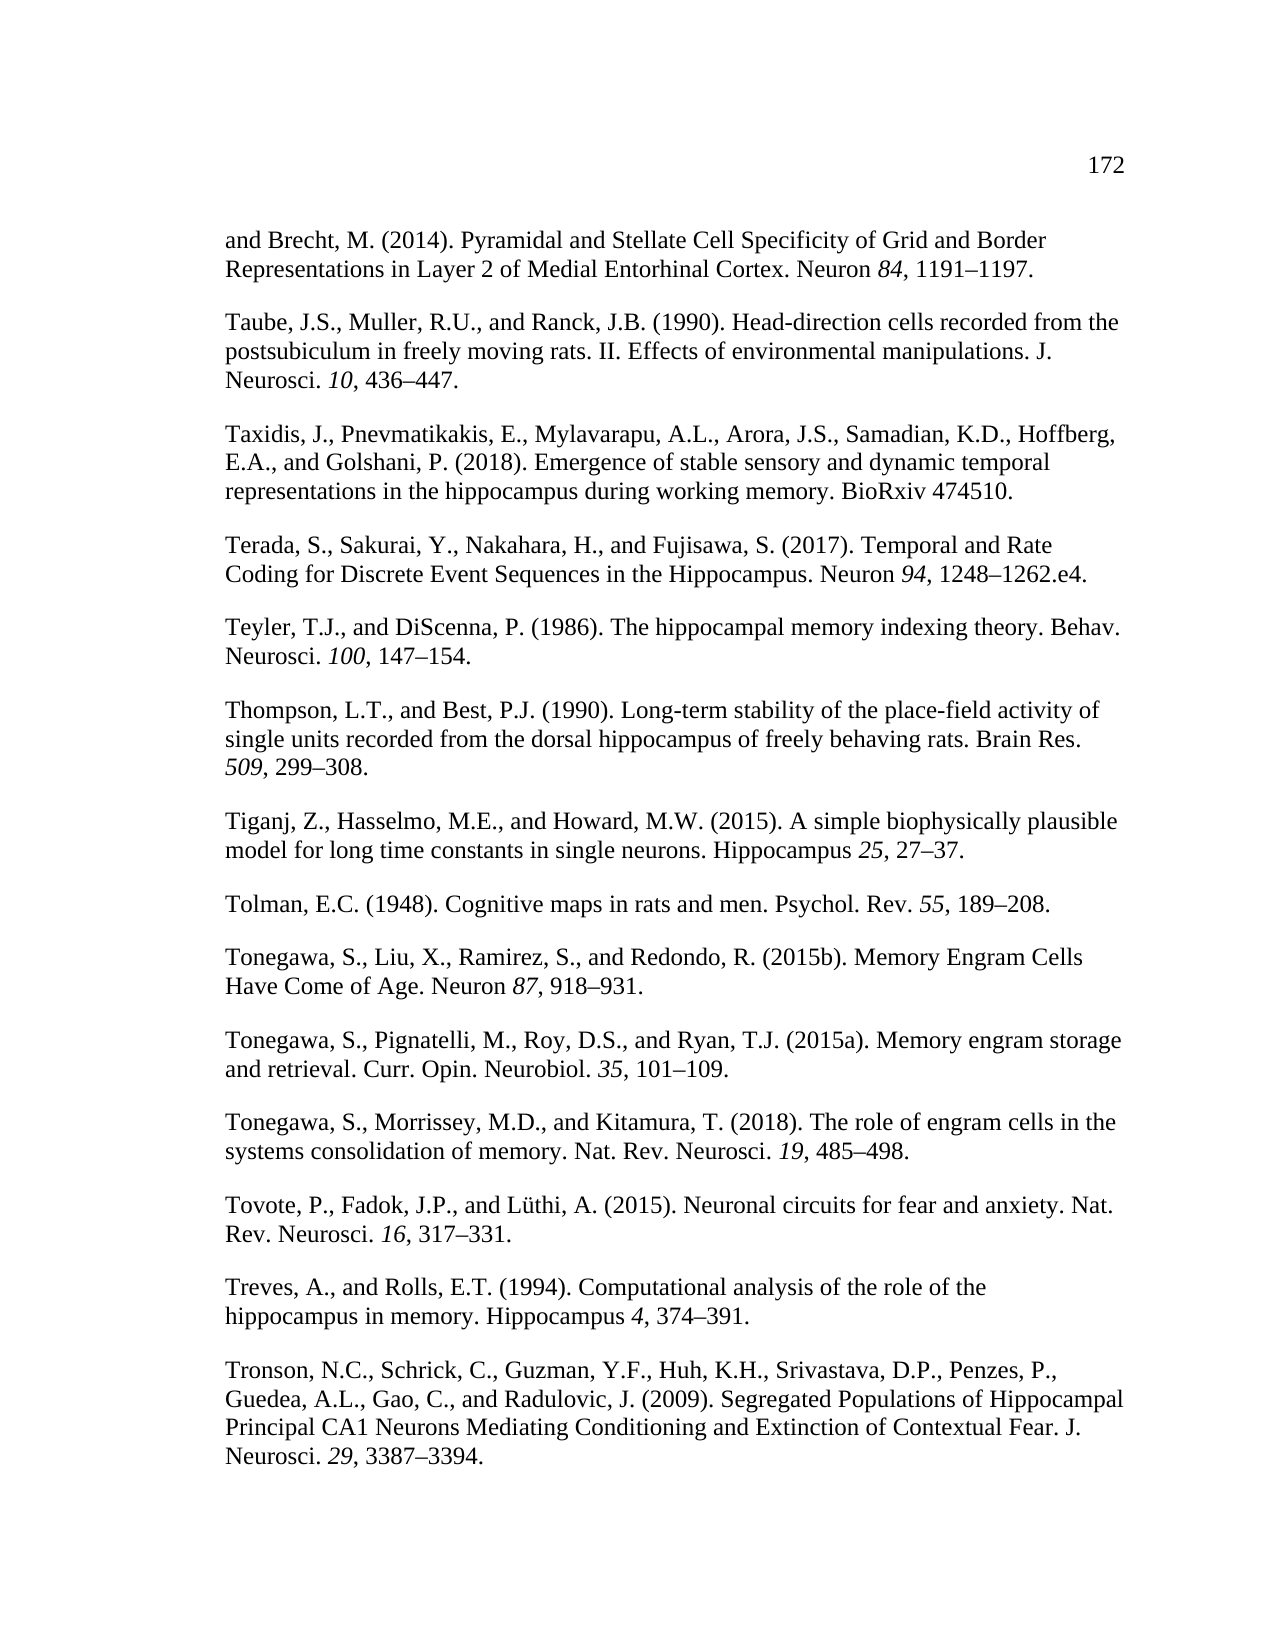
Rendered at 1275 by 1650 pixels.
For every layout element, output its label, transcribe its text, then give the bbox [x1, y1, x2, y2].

text Tonegawa, S., Liu, X., Ramirez, S., and Redondo, R. (2015b). Memory Engram Cells Have Come of Age. Neuron 87, 918–931. [225, 942, 1125, 1000]
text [225, 225, 1125, 282]
text Tovote, P., Fadok, J.P., and Lüthi, A. (2015). Neuronal circuits for fear and anxiety. Nat. Rev. Neurosci. 16, 317–331. [225, 1190, 1125, 1247]
text Terada, S., Sakurai, Y., Nakahara, H., and Fujisawa, S. (2017). Temporal and Rate Coding for Discrete Event Sequences in the Hippocampus. Neuron 94, 1248–1262.e4. [225, 530, 1125, 587]
text Treves, A., and Rolls, E.T. (1994). Computational analysis of the role of the hippocampus in memory. Hippocampus 4, 374–391. [225, 1272, 1125, 1330]
text Thompson, L.T., and Best, P.J. (1990). Long-term stability of the place-field activity of single units recorded from the dorsal hippocampus of freely behaving rats. Brain Res. 509, 299–308. [225, 695, 1125, 781]
text Tronson, N.C., Schrick, C., Guzman, Y.F., Huh, K.H., Srivastava, D.P., Penzes, P., Guedea, A.L., Gao, C., and Radulovic, J. (2009). Segregated Populations of Hippocampal Principal CA1 Neurons Mediating Conditioning and Extinction of Contextual Fear. J. Neurosci. 29, 3387–3394. [225, 1355, 1125, 1470]
text Tiganj, Z., Hasselmo, M.E., and Howard, M.W. (2015). A simple biophysically plausible model for long time constants in single neurons. Hippocampus 25, 27–37. [225, 806, 1125, 864]
text Tolman, E.C. (1948). Cognitive maps in rats and men. Psychol. Rev. 55, 189–208. [225, 889, 1125, 917]
text Taube, J.S., Muller, R.U., and Ranck, J.B. (1990). Head-direction cells recorded from the postsubiculum in freely moving rats. II. Effects of environmental manipulations. J. Neurosci. 10, 436–447. [225, 307, 1125, 394]
text Taxidis, J., Pnevmatikakis, E., Mylavarapu, A.L., Arora, J.S., Samadian, K.D., Hoffberg, E.A., and Golshani, P. (2018). Emergence of stable sensory and dynamic temporal representations in the hippocampus during working memory. BioRxiv 474510. [225, 419, 1125, 505]
text Tonegawa, S., Pignatelli, M., Roy, D.S., and Ryan, T.J. (2015a). Memory engram storage and retrieval. Curr. Opin. Neurobiol. 35, 101–109. [225, 1025, 1125, 1082]
text Tonegawa, S., Morrissey, M.D., and Kitamura, T. (2018). The role of engram cells in the systems consolidation of memory. Nat. Rev. Neurosci. 19, 485–498. [225, 1107, 1125, 1165]
text Teyler, T.J., and DiScenna, P. (1986). The hippocampal memory indexing theory. Behav. Neurosci. 100, 147–154. [225, 612, 1125, 670]
